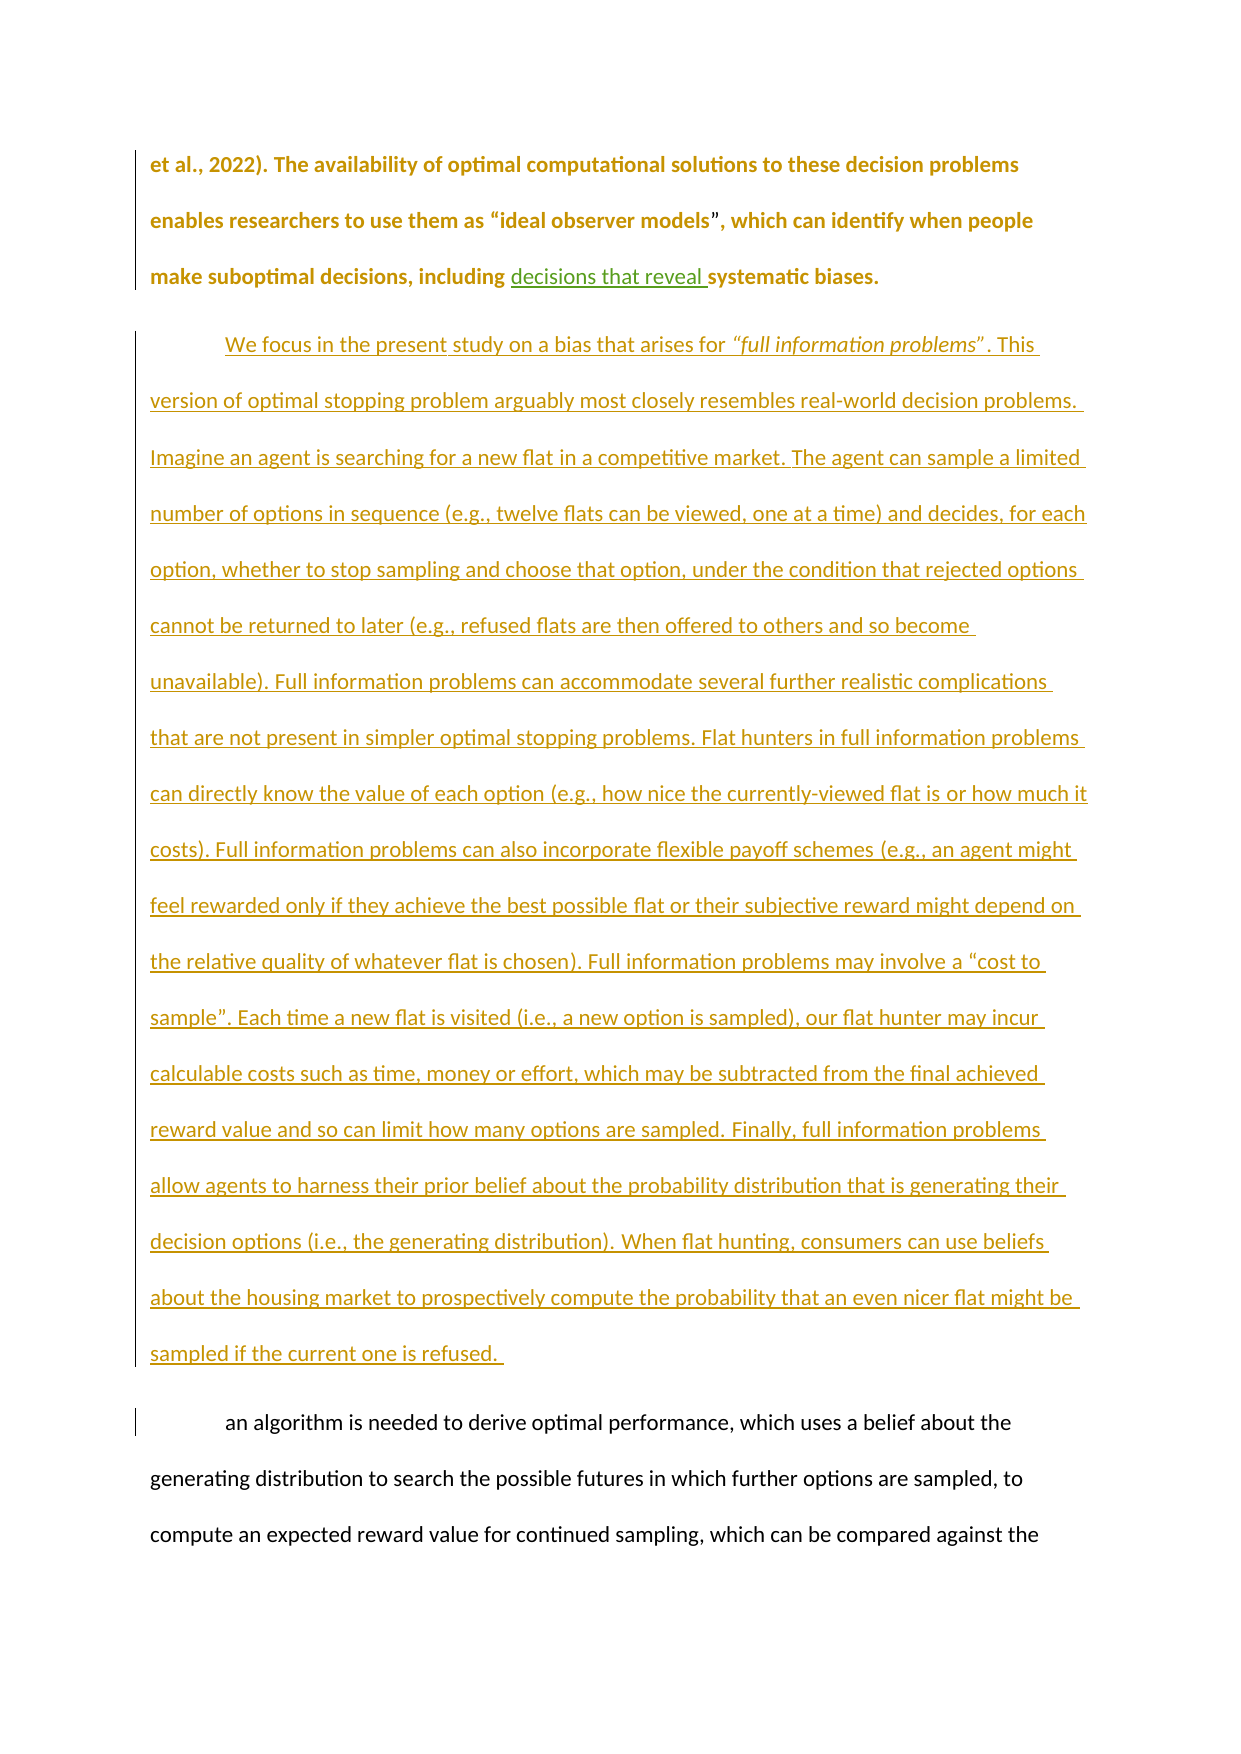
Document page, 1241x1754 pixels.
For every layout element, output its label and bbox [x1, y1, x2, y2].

text [150, 150, 1090, 290]
